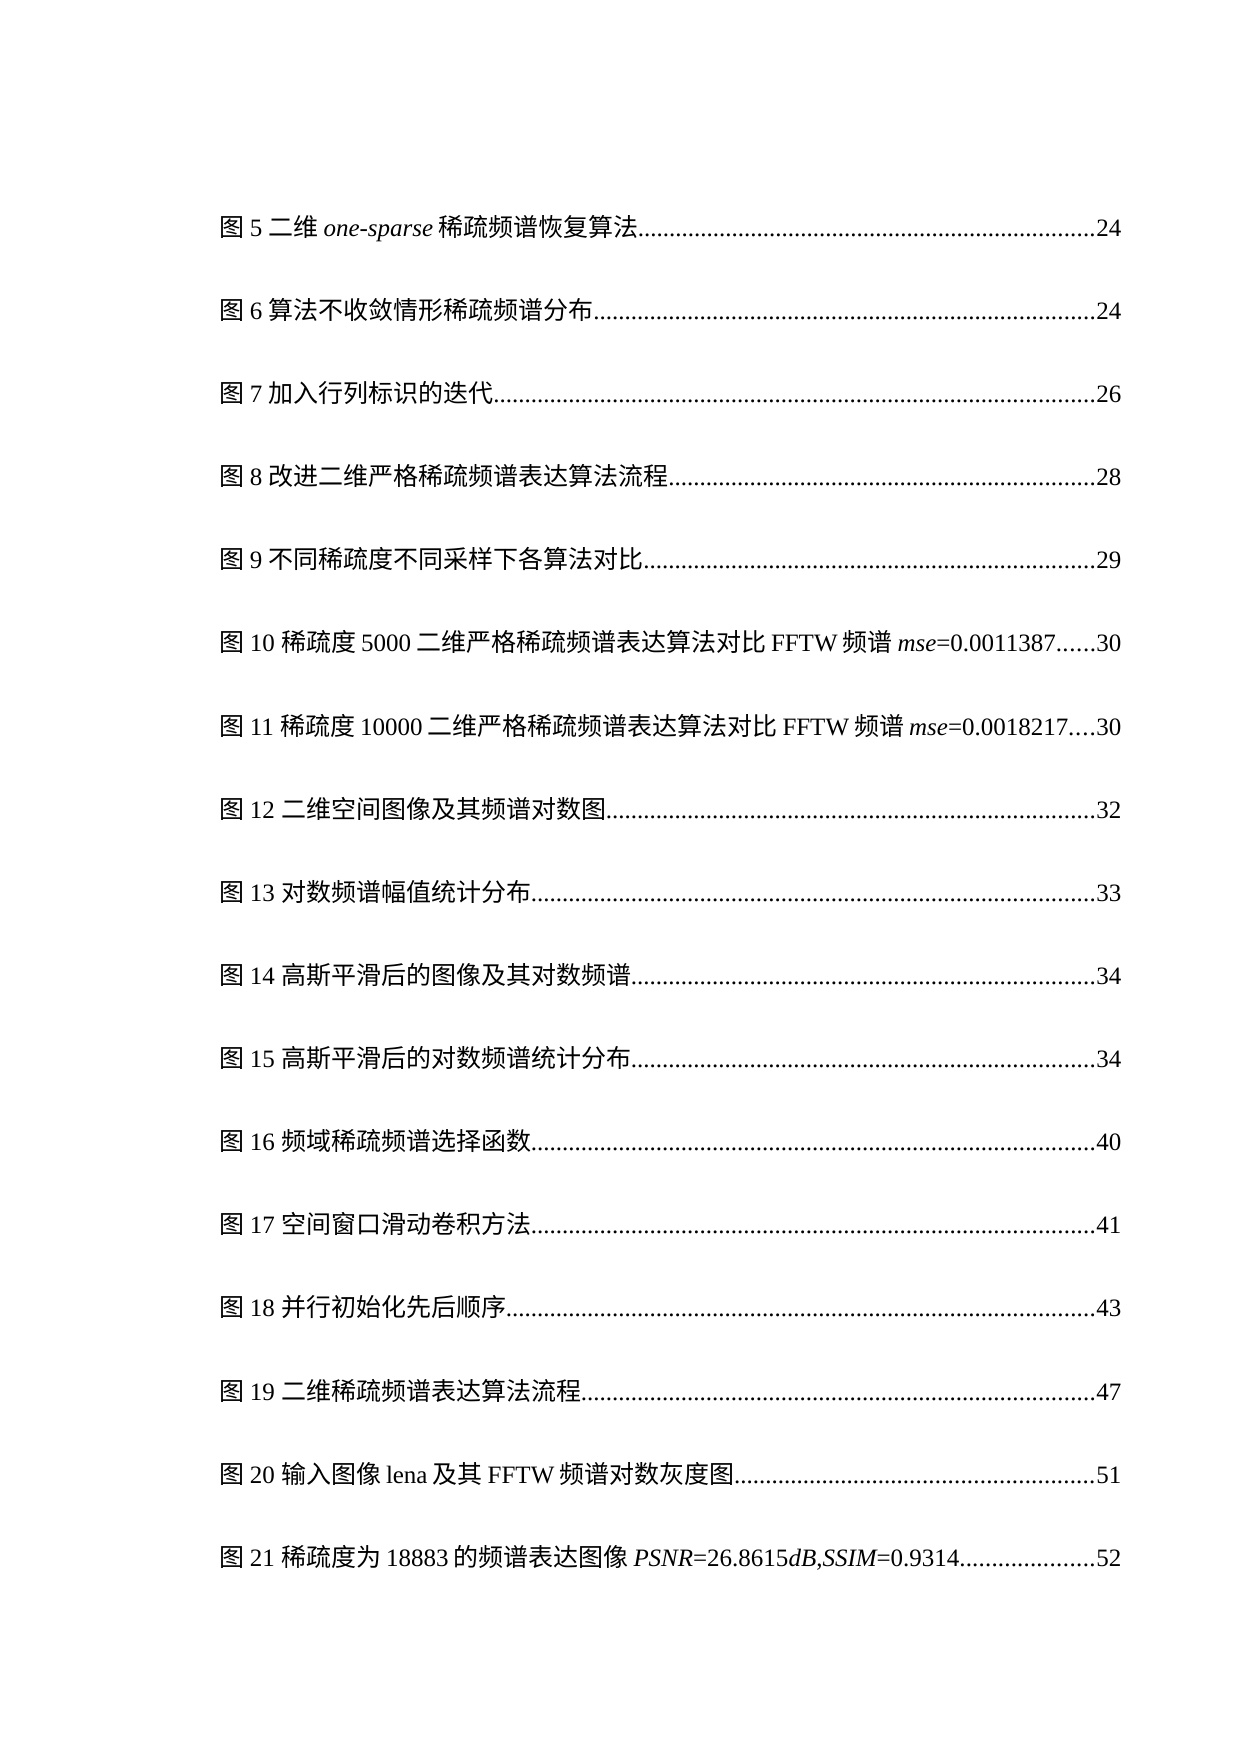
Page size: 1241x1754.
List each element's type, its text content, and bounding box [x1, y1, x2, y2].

text 图 16 频域稀疏频谱选择函数 40 [219, 1107, 1122, 1172]
text 图 21 稀疏度为18883的频谱表达图像PSNR=26.8615dB,SSIM=0.9314 52 [219, 1523, 1122, 1588]
text 图 9 不同稀疏度不同采样下各算法对比 29 [219, 525, 1122, 590]
text 图 13 对数频谱幅值统计分布 33 [219, 858, 1122, 923]
text 图 17 空间窗口滑动卷积方法 41 [219, 1190, 1122, 1255]
text 图 6 算法不收敛情形稀疏频谱分布 24 [219, 276, 1122, 341]
text 图 18 并行初始化先后顺序 43 [219, 1273, 1122, 1338]
text 图 7 加入行列标识的迭代 26 [219, 359, 1122, 424]
text 图 14 高斯平滑后的图像及其对数频谱 34 [219, 941, 1122, 1006]
text 图 12 二维空间图像及其频谱对数图 32 [219, 775, 1122, 840]
text 图 19 二维稀疏频谱表达算法流程 47 [219, 1357, 1122, 1422]
text 图 5 二维one-sparse稀疏频谱恢复算法 24 [219, 193, 1122, 258]
text 图 8 改进二维严格稀疏频谱表达算法流程 28 [219, 442, 1122, 507]
text 图 15 高斯平滑后的对数频谱统计分布 34 [219, 1024, 1122, 1089]
text 图 10 稀疏度5000二维严格稀疏频谱表达算法对比FFTW频谱mse=0.0011387 30 [219, 608, 1122, 673]
text 图 20 输入图像lena及其FFTW频谱对数灰度图 51 [219, 1440, 1122, 1505]
text 图 11 稀疏度10000二维严格稀疏频谱表达算法对比FFTW频谱mse=0.0018217 30 [219, 692, 1122, 757]
